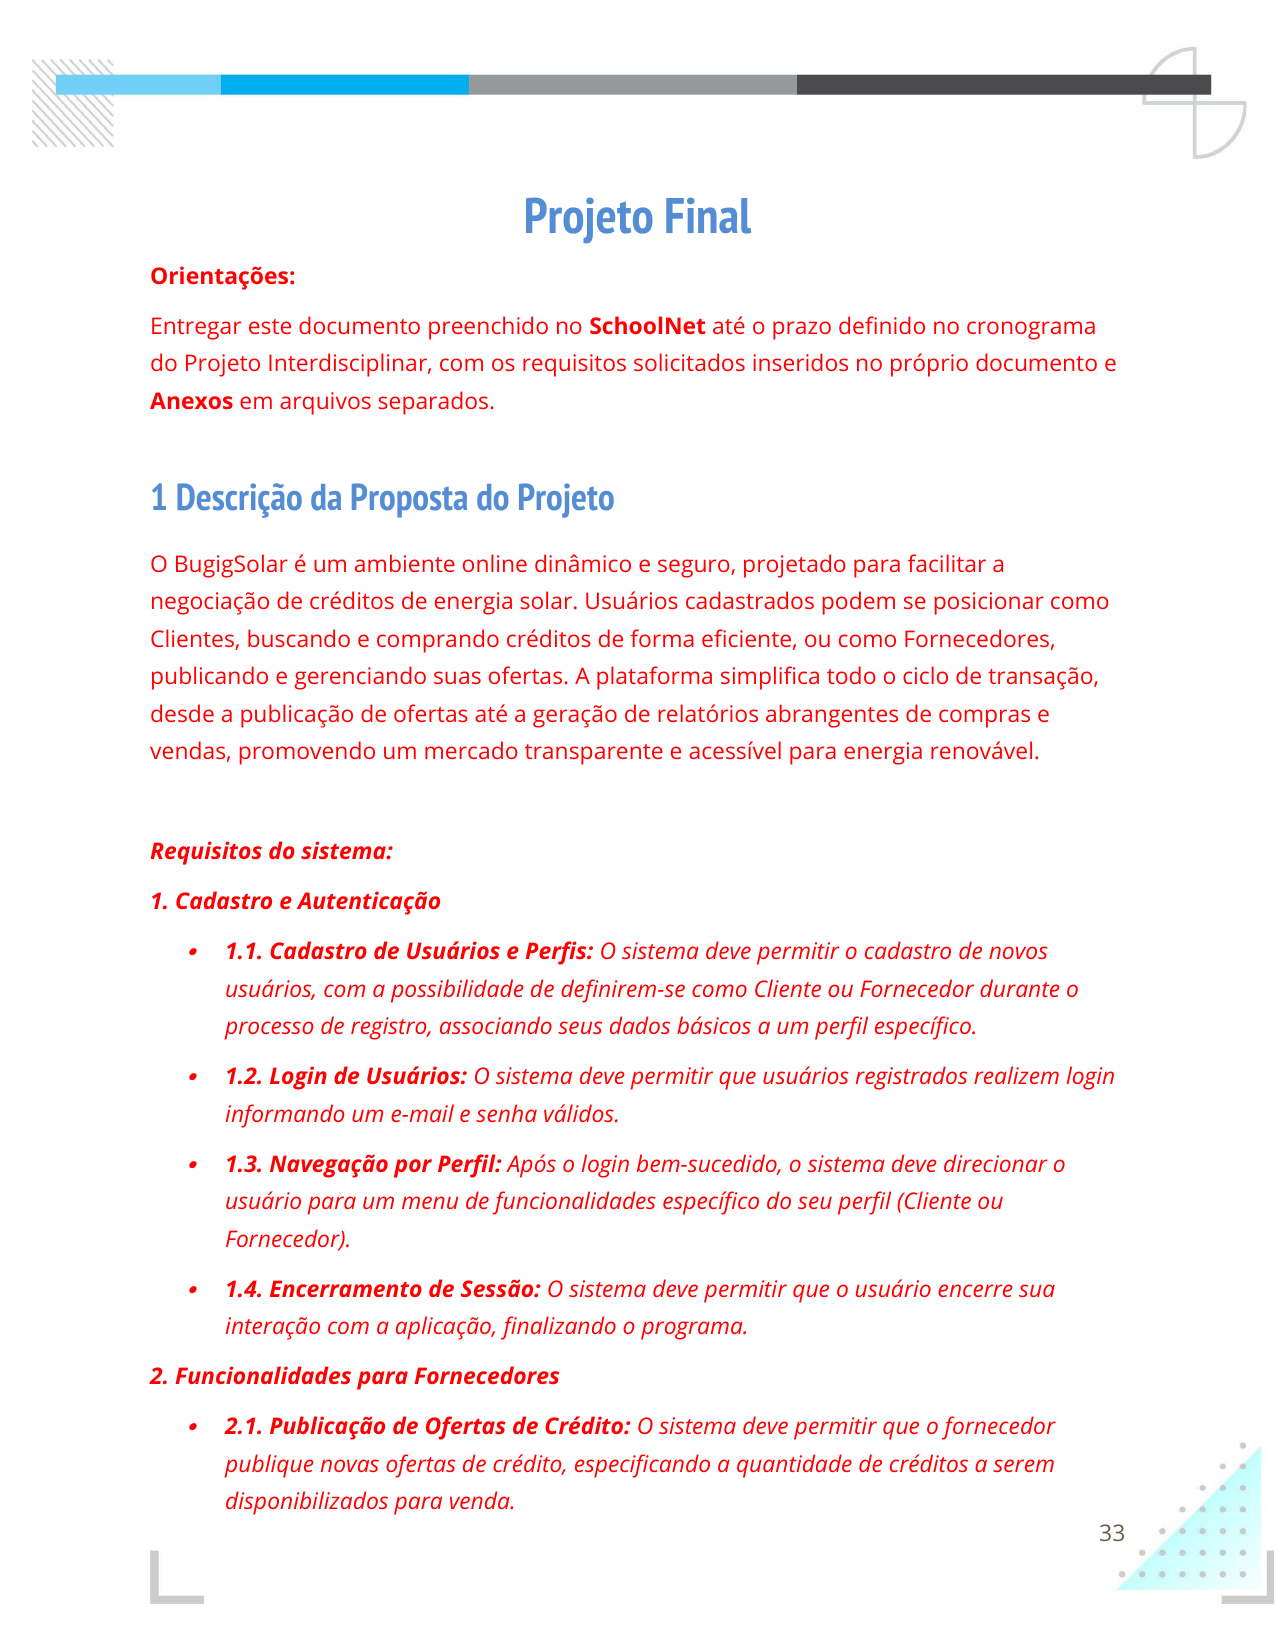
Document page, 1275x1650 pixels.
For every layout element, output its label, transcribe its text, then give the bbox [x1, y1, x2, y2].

text 1. Cadastro e Autenticação [150, 885, 1125, 916]
text Orientações: [150, 260, 1125, 291]
subtitle 1 Descrição da Proposta do Projeto [150, 472, 1125, 521]
picture [150, 1442, 1275, 1604]
list 1.1. Cadastro de Usuários e Perfis: O sistema deve permitir o cadastro de novos usuários, com a possibilidade de definirem-se como Cliente ou Fornecedor durante o processo de registro, associando seus dados básicos a um perfil específico. [187, 935, 1125, 1041]
text Requisitos do sistema: [150, 835, 1125, 866]
text 2. Funcionalidades para Fornecedores [150, 1360, 1125, 1391]
list 1.2. Login de Usuários: O sistema deve permitir que usuários registrados realizem login informando um e-mail e senha válidos. [187, 1060, 1125, 1129]
list 1.4. Encerramento de Sessão: O sistema deve permitir que o usuário encerre sua interação com a aplicação, finalizando o programa. [187, 1273, 1125, 1341]
text Entregar este documento preenchido no SchoolNet até o prazo definido no cronograma do Projeto Interdisciplinar, com os requisitos solicitados inseridos no próprio documento e Anexos em arquivos separados. [150, 310, 1125, 416]
picture [31, 46, 1247, 159]
title Projeto Final [150, 182, 1125, 247]
text O BugigSolar é um ambiente online dinâmico e seguro, projetado para facilitar a negociação de créditos de energia solar. Usuários cadastrados podem se posicionar como Clientes, buscando e comprando créditos de forma eficiente, ou como Fornecedores, publicando e gerenciando suas ofertas. A plataforma simplifica todo o ciclo de transação, desde a publicação de ofertas até a geração de relatórios abrangentes de compras e vendas, promovendo um mercado transparente e acessível para energia renovável. [150, 548, 1125, 766]
list 2.1. Publicação de Ofertas de Crédito: O sistema deve permitir que o fornecedor publique novas ofertas de crédito, especificando a quantidade de créditos a serem disponibilizados para venda. [187, 1410, 1125, 1516]
list 1.3. Navegação por Perfil: Após o login bem-sucedido, o sistema deve direcionar o usuário para um menu de funcionalidades específico do seu perfil (Cliente ou Fornecedor). [187, 1148, 1125, 1254]
